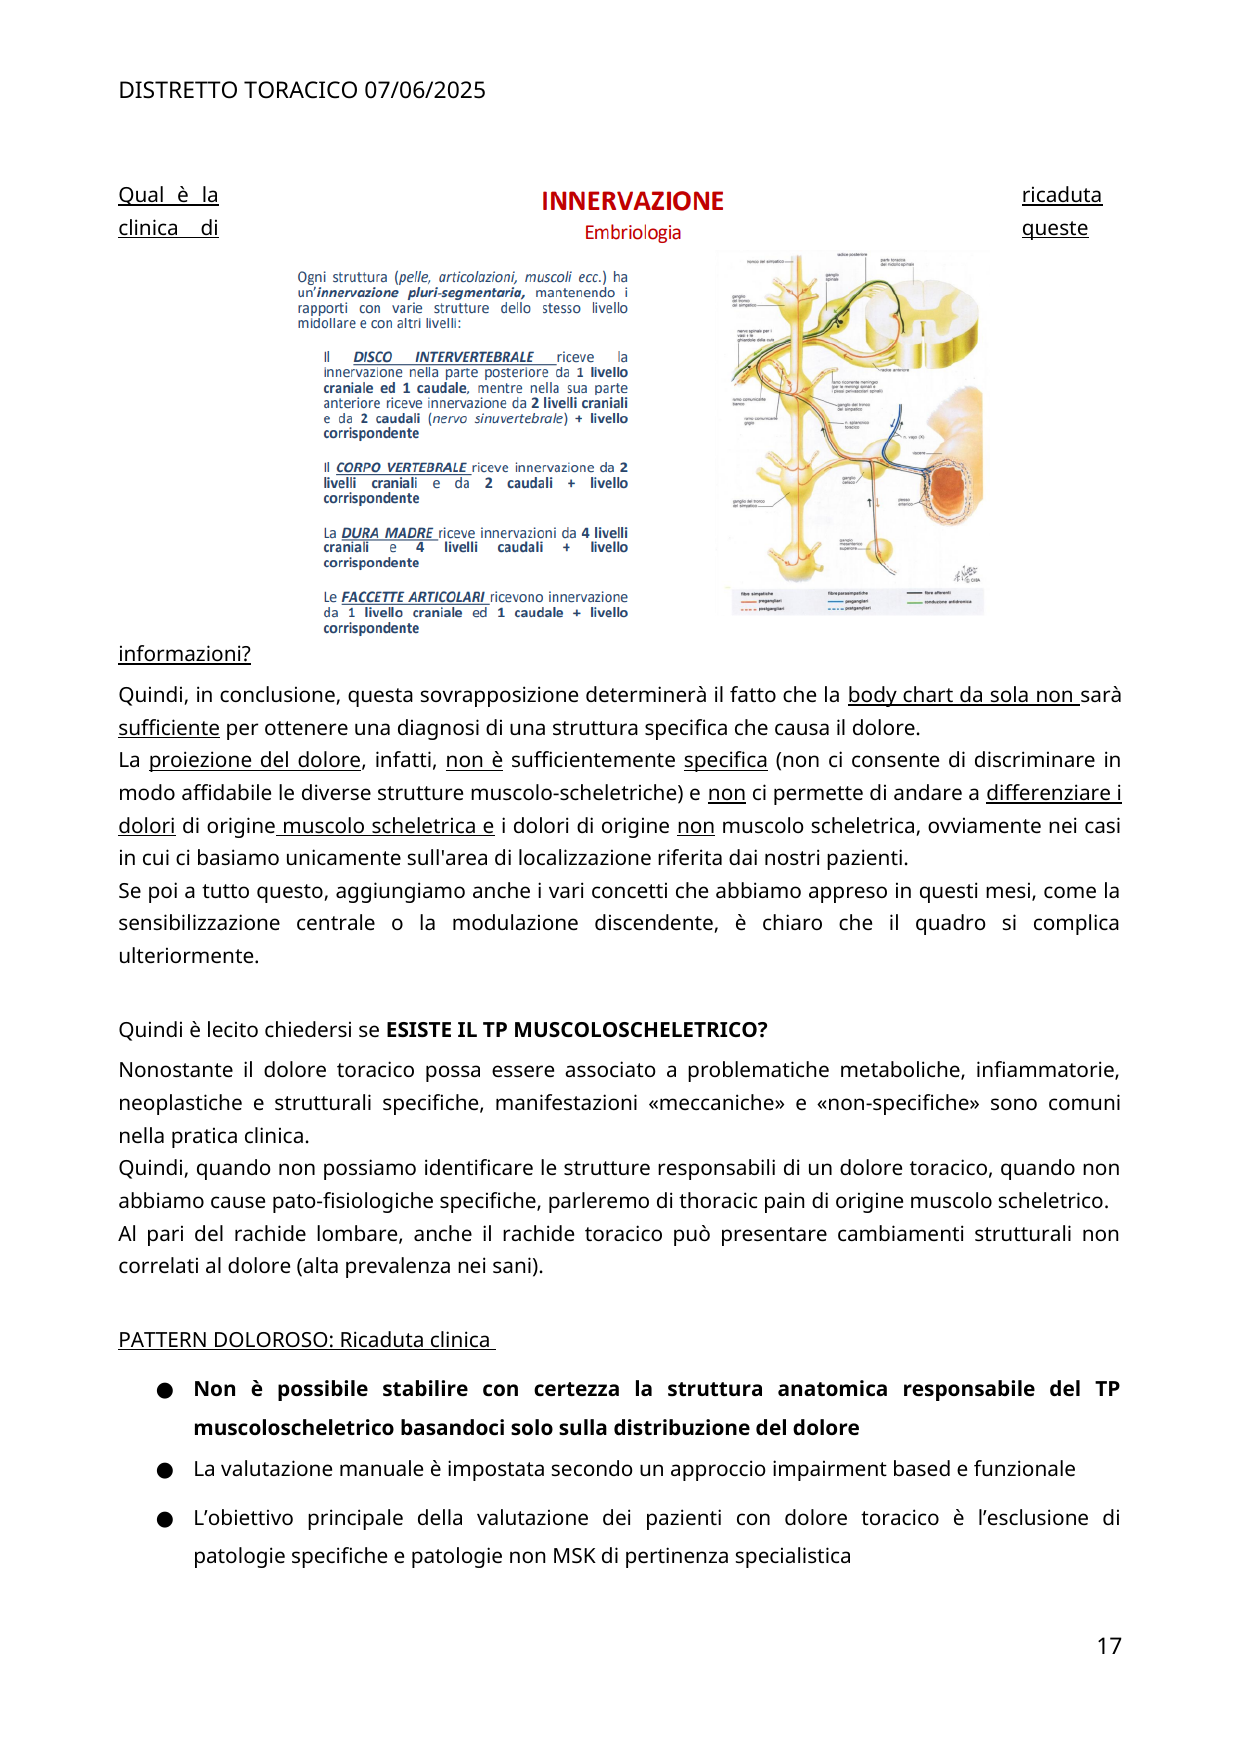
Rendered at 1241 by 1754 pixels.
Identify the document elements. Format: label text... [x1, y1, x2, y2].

picture [237, 171, 1003, 640]
text Nonostante il dolore toracico possa essere associato a problematiche metaboliche, infiammatorie, neoplastiche e strutturali specifiche, manifestazioni «meccaniche» e «non-specifiche» sono comuni nella pratica clinica. [118, 1056, 1122, 1149]
text PATTERN DOLOROSO: Ricaduta clinica [118, 1325, 1122, 1353]
text Quindi è lecito chiedersi se ESISTE IL TP MUSCOLOSCHELETRICO? [118, 1015, 1122, 1043]
text La proiezione del dolore, infatti, non è sufficientemente specifica (non ci consente di discriminare in modo affidabile le diverse strutture muscolo-scheletriche) e non ci permette di andare a differenziare i dolori di origine muscolo scheletrica e i dolori di origine non muscolo scheletrica, ovviamente nei casi in cui ci basiamo unicamente sull'area di localizzazione riferita dai nostri pazienti. [118, 746, 1122, 872]
text Quindi, quando non possiamo identificare le strutture responsabili di un dolore toracico, quando non abbiamo cause pato-fisiologiche specifiche, parleremo di thoracic pain di origine muscolo scheletrico. [118, 1153, 1122, 1214]
list La valutazione manuale è impostata secondo un approccio impairment based e funzionale [156, 1445, 1122, 1488]
text Se poi a tutto questo, aggiungiamo anche i vari concetti che abbiamo appreso in questi mesi, come la sensibilizzazione centrale o la modulazione discendente, è chiaro che il quadro si complica ulteriormente. [118, 876, 1122, 969]
text Al pari del rachide lombare, anche il rachide toracico può presentare cambiamenti strutturali non correlati al dolore (alta prevalenza nei sani). [118, 1219, 1122, 1280]
list Non è possibile stabilire con certezza la struttura anatomica responsabile del TP muscoloscheletrico basandoci solo sulla distribuzione del dolore [156, 1366, 1122, 1441]
text Quindi, in conclusione, questa sovrapposizione determinerà il fatto che la body chart da sola non sarà sufficiente per ottenere una diagnosi di una struttura specifica che causa il dolore. [118, 680, 1122, 741]
list L’obiettivo principale della valutazione dei pazienti con dolore toracico è l’esclusione di patologie specifiche e patologie non MSK di pertinenza specialistica [156, 1494, 1122, 1569]
